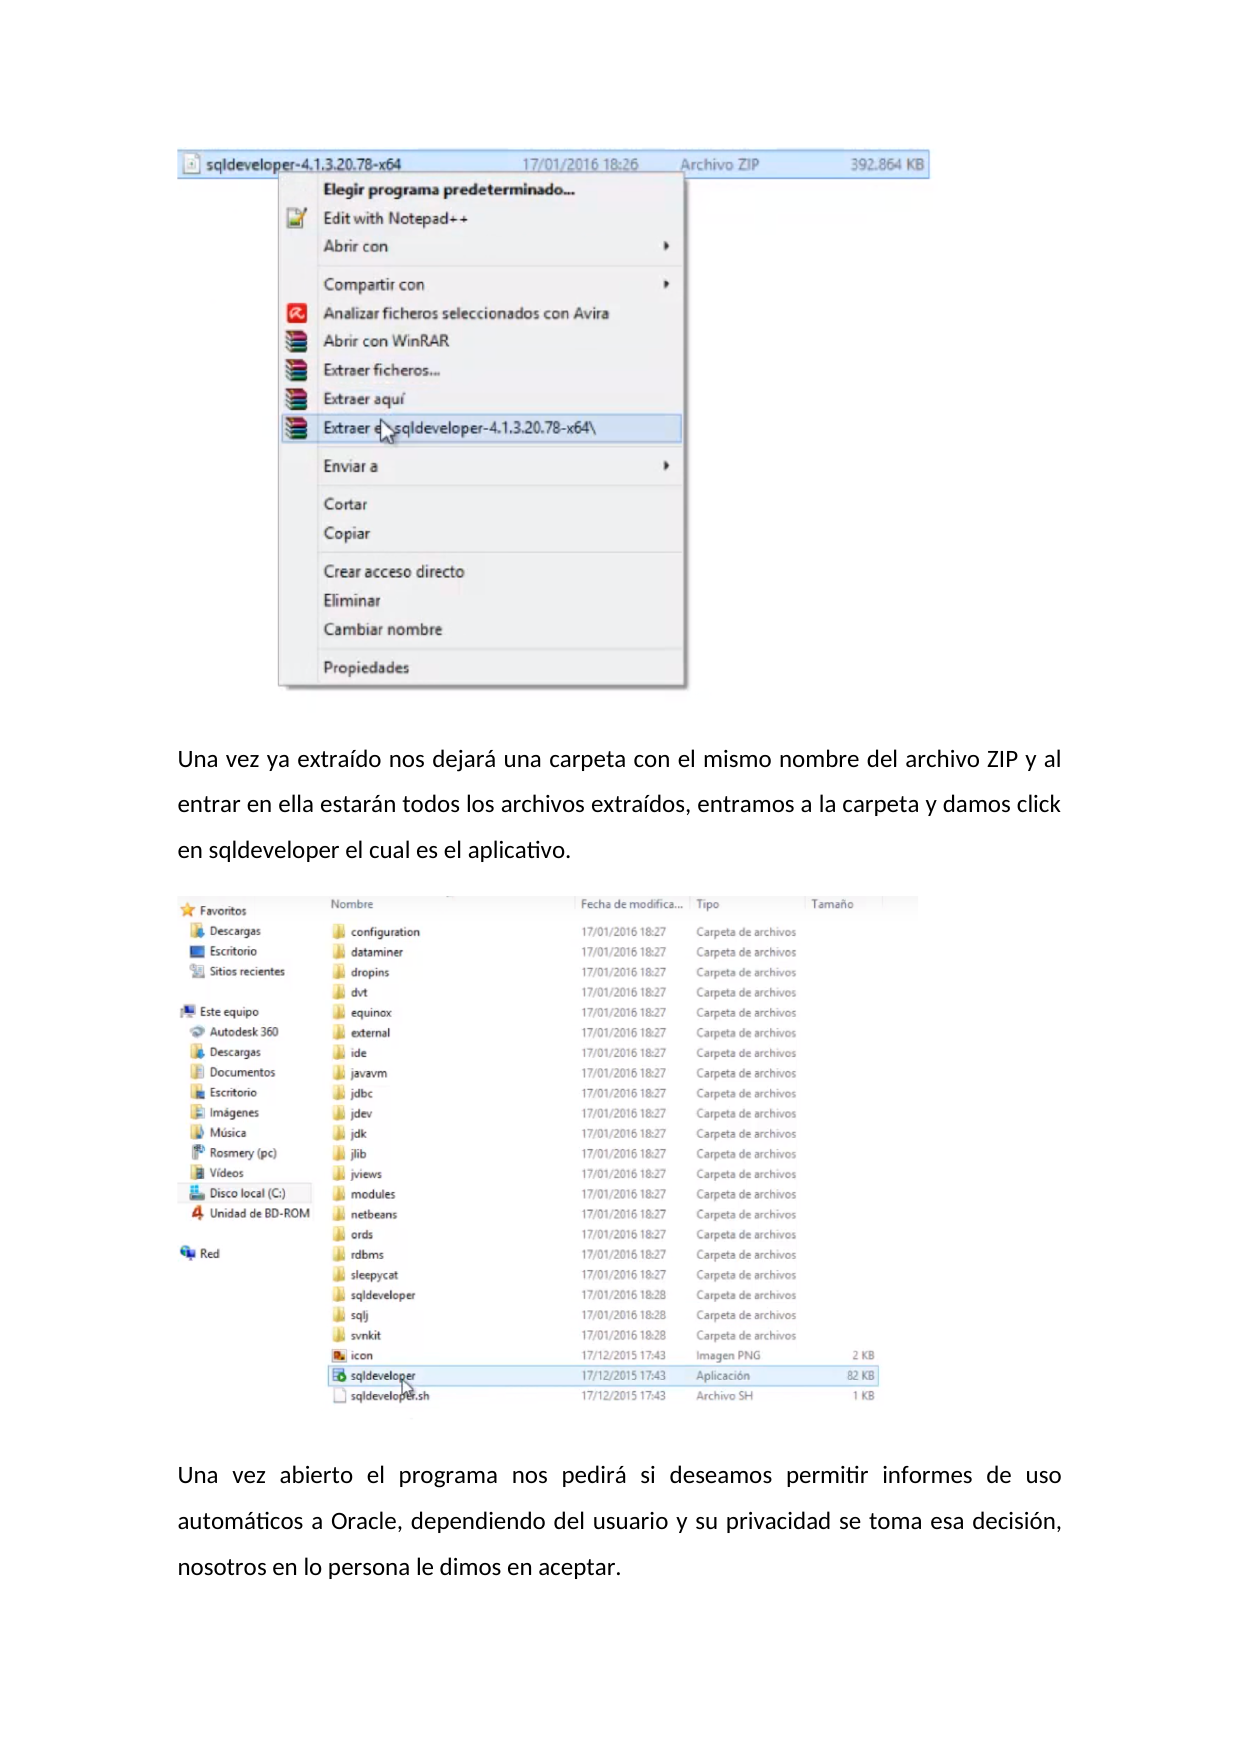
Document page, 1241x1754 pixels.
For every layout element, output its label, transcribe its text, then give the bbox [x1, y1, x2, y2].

picture [177, 147, 943, 713]
text Una vez ya extraído nos dejará una carpeta con el mismo nombre del archivo ZIP y al entrar en ella estarán todos los archivos extraídos, entramos a la carpeta y damos click en sqldeveloper el cual es el aplicativo. [177, 743, 1063, 865]
text Una vez abierto el programa nos pedirá si deseamos permitir informes de uso automáticos a Oracle, dependiendo del usuario y su privacidad se toma esa decisión, nosotros en lo persona le dimos en aceptar. [177, 1459, 1063, 1581]
picture [177, 896, 919, 1429]
